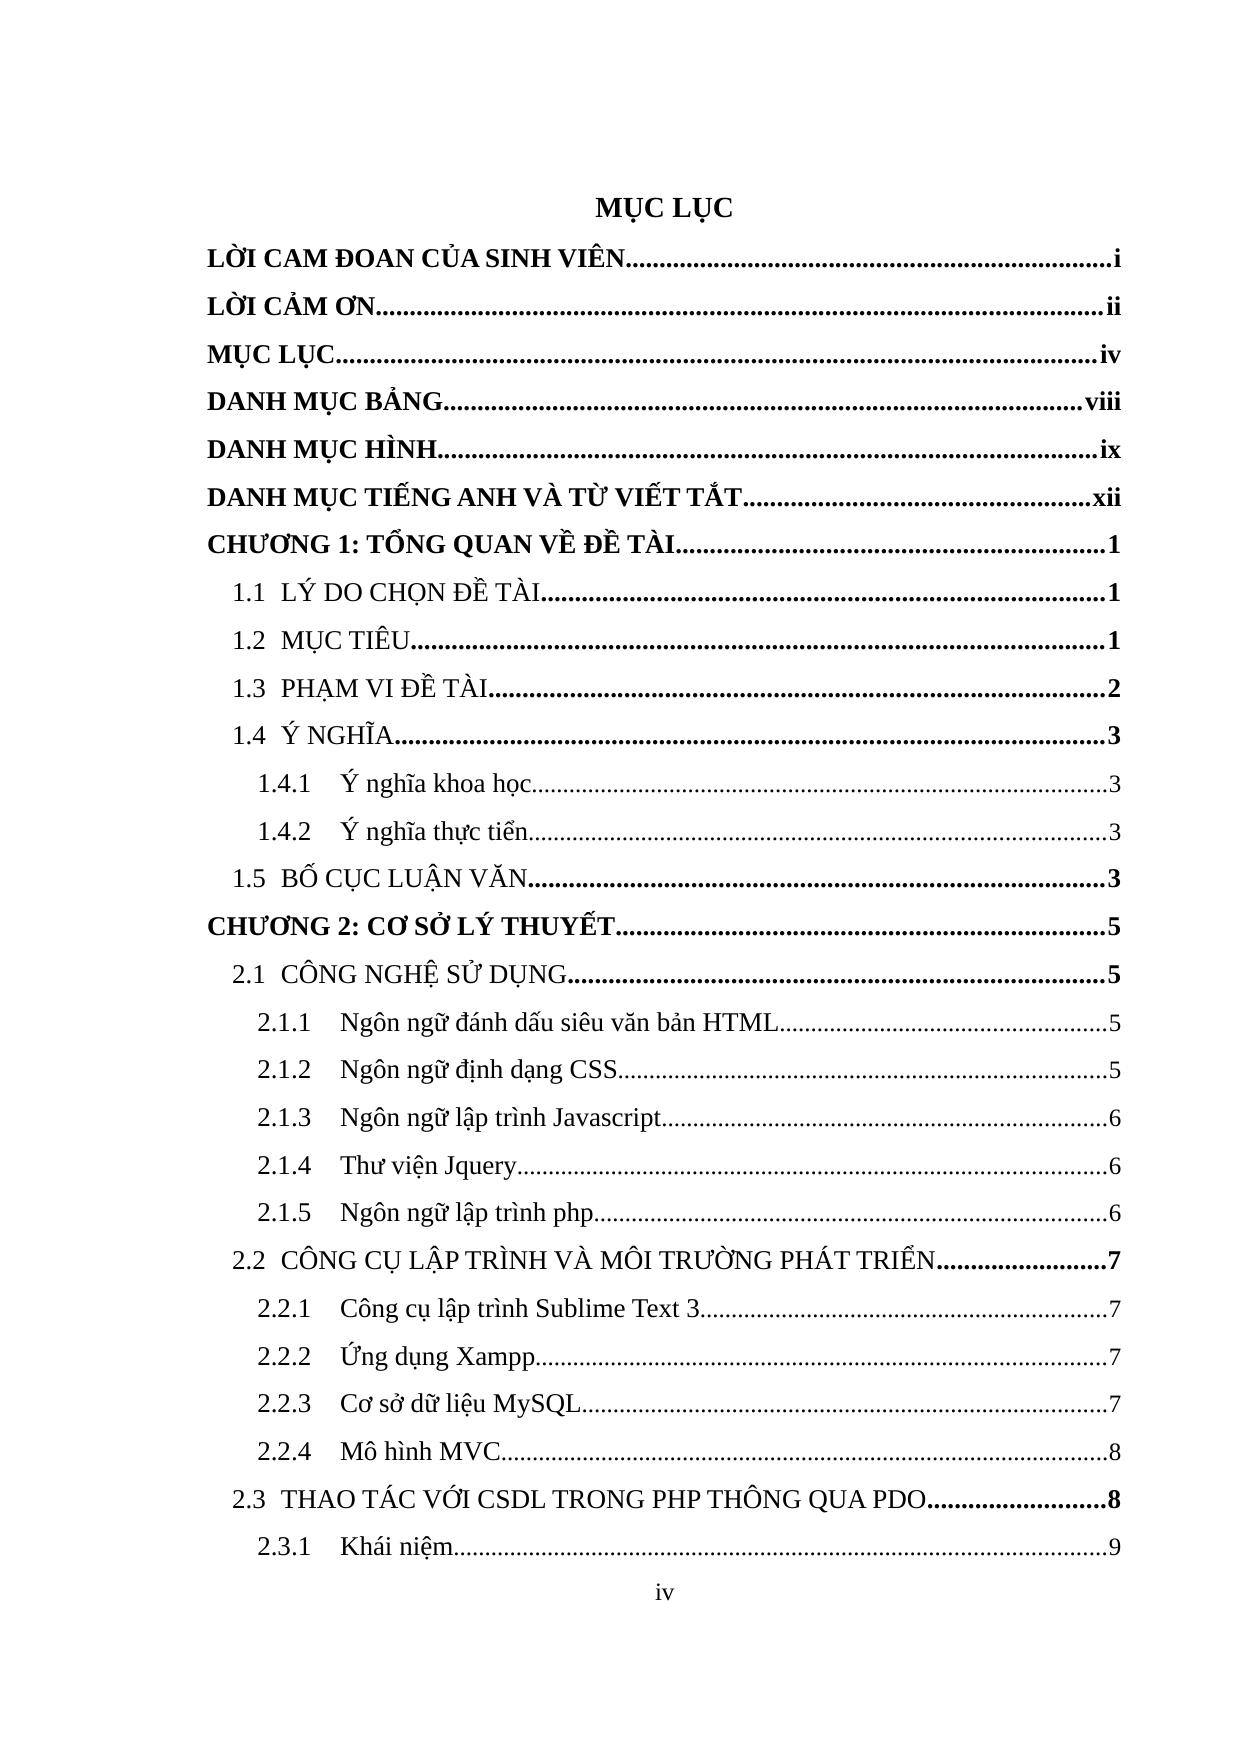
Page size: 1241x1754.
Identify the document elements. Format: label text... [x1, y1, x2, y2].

text DANH MỤC TIẾNG ANH VÀ TỪ VIẾT TẮT xii [207, 481, 1122, 512]
text 1.4.1 Ý nghĩa khoa học 3 [257, 767, 1122, 798]
text CHƯƠNG 2: CƠ SỞ LÝ THUYẾT 5 [207, 910, 1122, 941]
text LỜI CẢM ƠN ii [207, 290, 1122, 321]
subtitle MỤC LỤC [207, 190, 1122, 223]
text 2.2.2 Ứng dụng Xampp 7 [257, 1340, 1122, 1371]
text 1.4 Ý NGHĨA 3 [232, 719, 1122, 751]
text LỜI CAM ĐOAN CỦA SINH VIÊN i [207, 242, 1122, 273]
text 2.3.1 Khái niệm 9 [257, 1531, 1122, 1562]
text 2.1 CÔNG NGHỆ SỬ DỤNG 5 [232, 958, 1122, 989]
text 2.1.5 Ngôn ngữ lập trình php 6 [257, 1197, 1122, 1228]
text 2.2 CÔNG CỤ LẬP TRÌNH VÀ MÔI TRƯỜNG PHÁT TRIỂN 7 [232, 1244, 1122, 1275]
text 2.2.3 Cơ sở dữ liệu MySQL 7 [257, 1387, 1122, 1418]
text 2.1.1 Ngôn ngữ đánh dấu siêu văn bản HTML 5 [257, 1006, 1122, 1037]
text DANH MỤC HÌNH ix [207, 433, 1122, 464]
text 2.2.4 Mô hình MVC 8 [257, 1435, 1122, 1466]
text DANH MỤC BẢNG viii [207, 386, 1122, 417]
text CHƯƠNG 1: TỔNG QUAN VỀ ĐỀ TÀI 1 [207, 529, 1122, 560]
text 1.5 BỐ CỤC LUẬN VĂN 3 [232, 863, 1122, 894]
text 1.3 PHẠM VI ĐỀ TÀI 2 [232, 672, 1122, 703]
text 2.1.4 Thư viện Jquery 6 [257, 1149, 1122, 1180]
text MỤC LỤC iv [207, 338, 1122, 369]
text 2.3 THAO TÁC VỚI CSDL TRONG PHP THÔNG QUA PDO 8 [232, 1483, 1122, 1514]
text 1.1 LÝ DO CHỌN ĐỀ TÀI 1 [232, 576, 1122, 607]
text 2.1.3 Ngôn ngữ lập trình Javascript 6 [257, 1101, 1122, 1132]
text 2.1.2 Ngôn ngữ định dạng CSS 5 [257, 1053, 1122, 1084]
text 2.2.1 Công cụ lập trình Sublime Text 3 7 [257, 1292, 1122, 1323]
text 1.4.2 Ý nghĩa thực tiển 3 [257, 815, 1122, 846]
text 1.2 MỤC TIÊU 1 [232, 624, 1122, 655]
